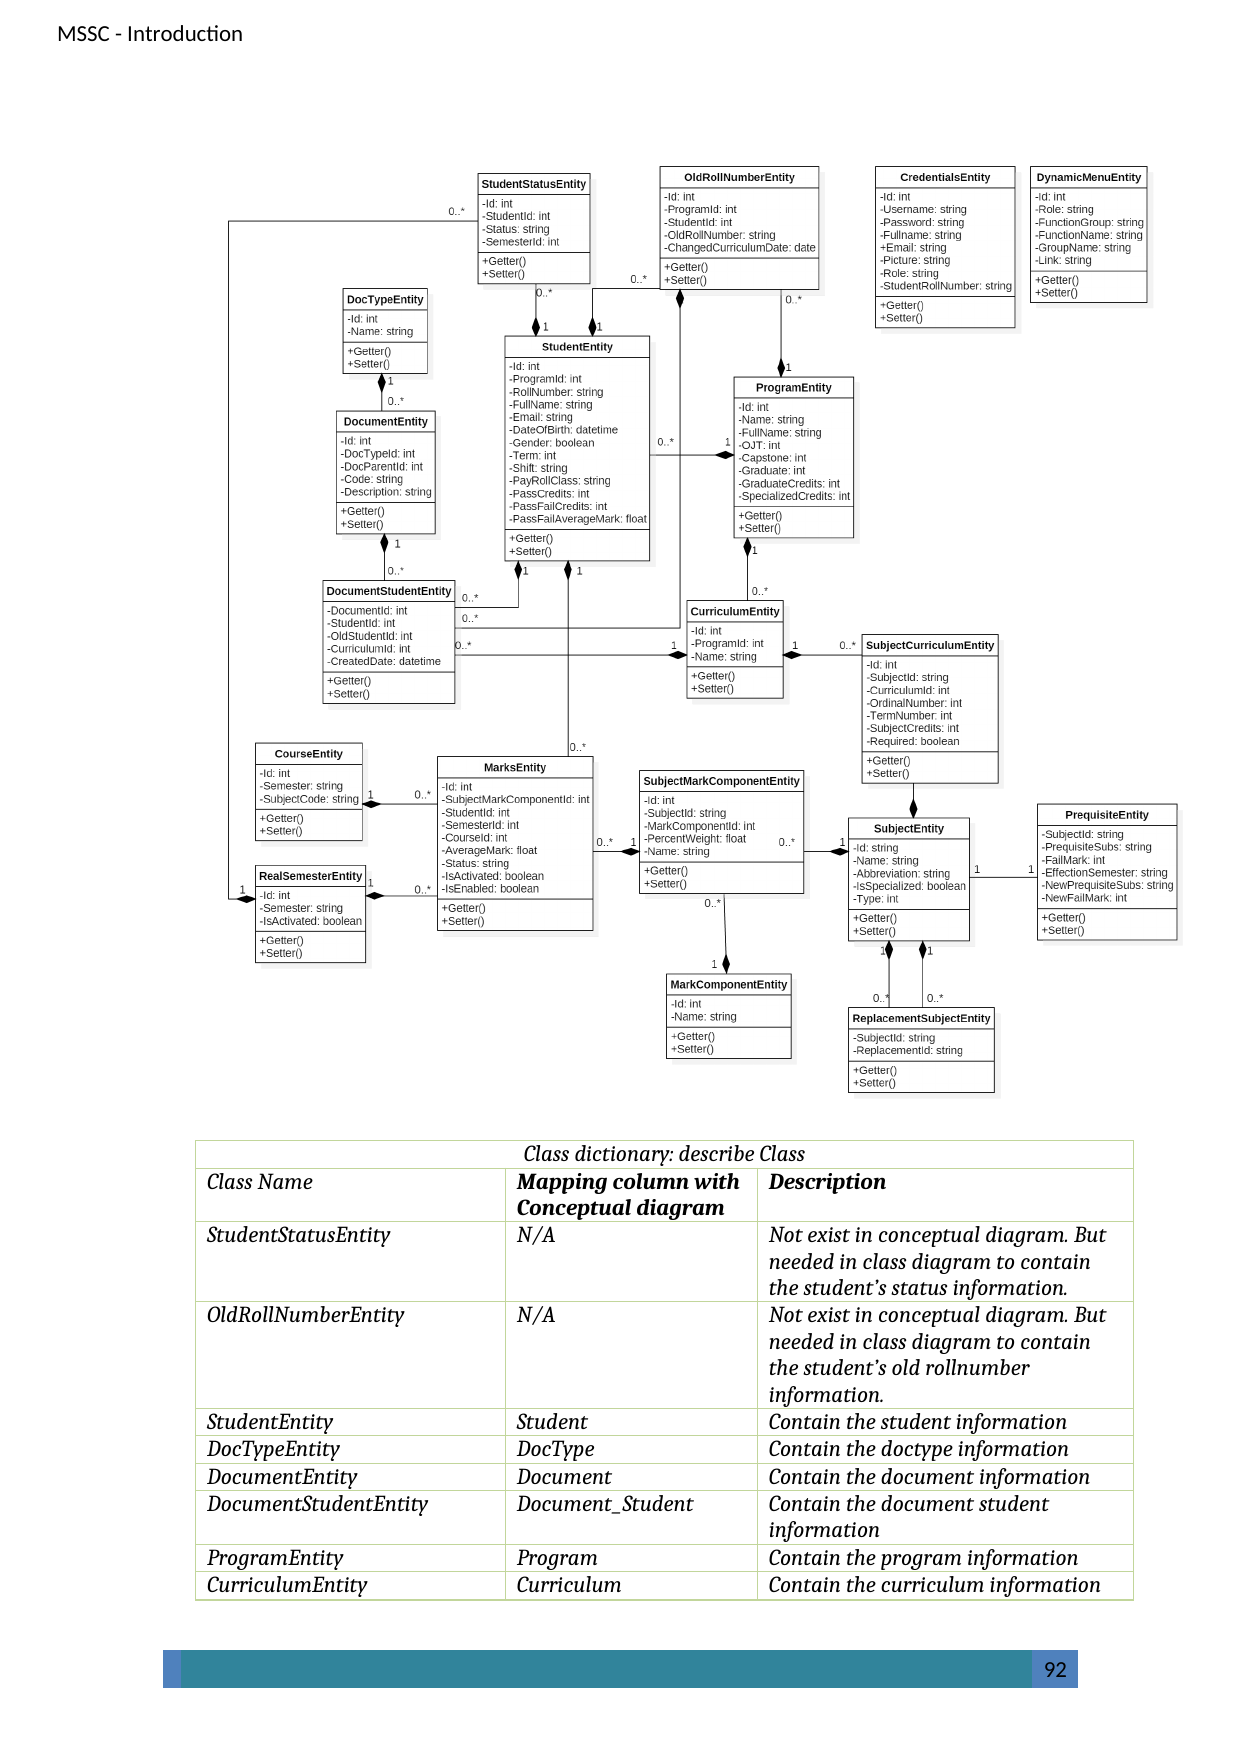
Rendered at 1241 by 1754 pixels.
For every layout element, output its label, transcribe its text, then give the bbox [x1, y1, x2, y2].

table_cell DocumentEntity [196, 1464, 505, 1490]
table_cell Curriculum [506, 1572, 757, 1598]
table_cell StudentEntity [196, 1409, 505, 1435]
table_cell Contain the doctype information [758, 1436, 1133, 1462]
table_cell Document_Student [506, 1491, 757, 1544]
table_cell Student [506, 1409, 757, 1435]
table_cell Class Name [196, 1169, 505, 1221]
table_cell Contain the document student information [758, 1491, 1133, 1544]
table_cell StudentStatusEntity [196, 1222, 505, 1301]
picture [206, 147, 1196, 1115]
table_cell Contain the document information [758, 1464, 1133, 1490]
table_cell DocTypeEntity [196, 1436, 505, 1462]
table_cell CurriculumEntity [196, 1572, 505, 1598]
table_cell Document [506, 1464, 757, 1490]
table_cell DocType [506, 1436, 757, 1462]
table_cell Not exist in conceptual diagram. But needed in class diagram to contain the student’s old rollnumber information. [758, 1302, 1133, 1408]
table_cell Not exist in conceptual diagram. But needed in class diagram to contain the student’s status information. [758, 1222, 1133, 1301]
table_cell DocumentStudentEntity [196, 1491, 505, 1544]
table_cell Contain the student information [758, 1409, 1133, 1435]
table_cell Mapping column with Conceptual diagram [506, 1169, 757, 1221]
table_cell N/A [506, 1222, 757, 1301]
table_cell OldRollNumberEntity [196, 1302, 505, 1408]
table_cell Contain the program information [758, 1545, 1133, 1571]
table_cell Contain the curriculum information [758, 1572, 1133, 1598]
table_cell ProgramEntity [196, 1545, 505, 1571]
table_cell Program [506, 1545, 757, 1571]
table_cell Description [758, 1169, 1133, 1221]
table_cell N/A [506, 1302, 757, 1408]
table_header Class dictionary: describe Class [196, 1141, 1133, 1167]
